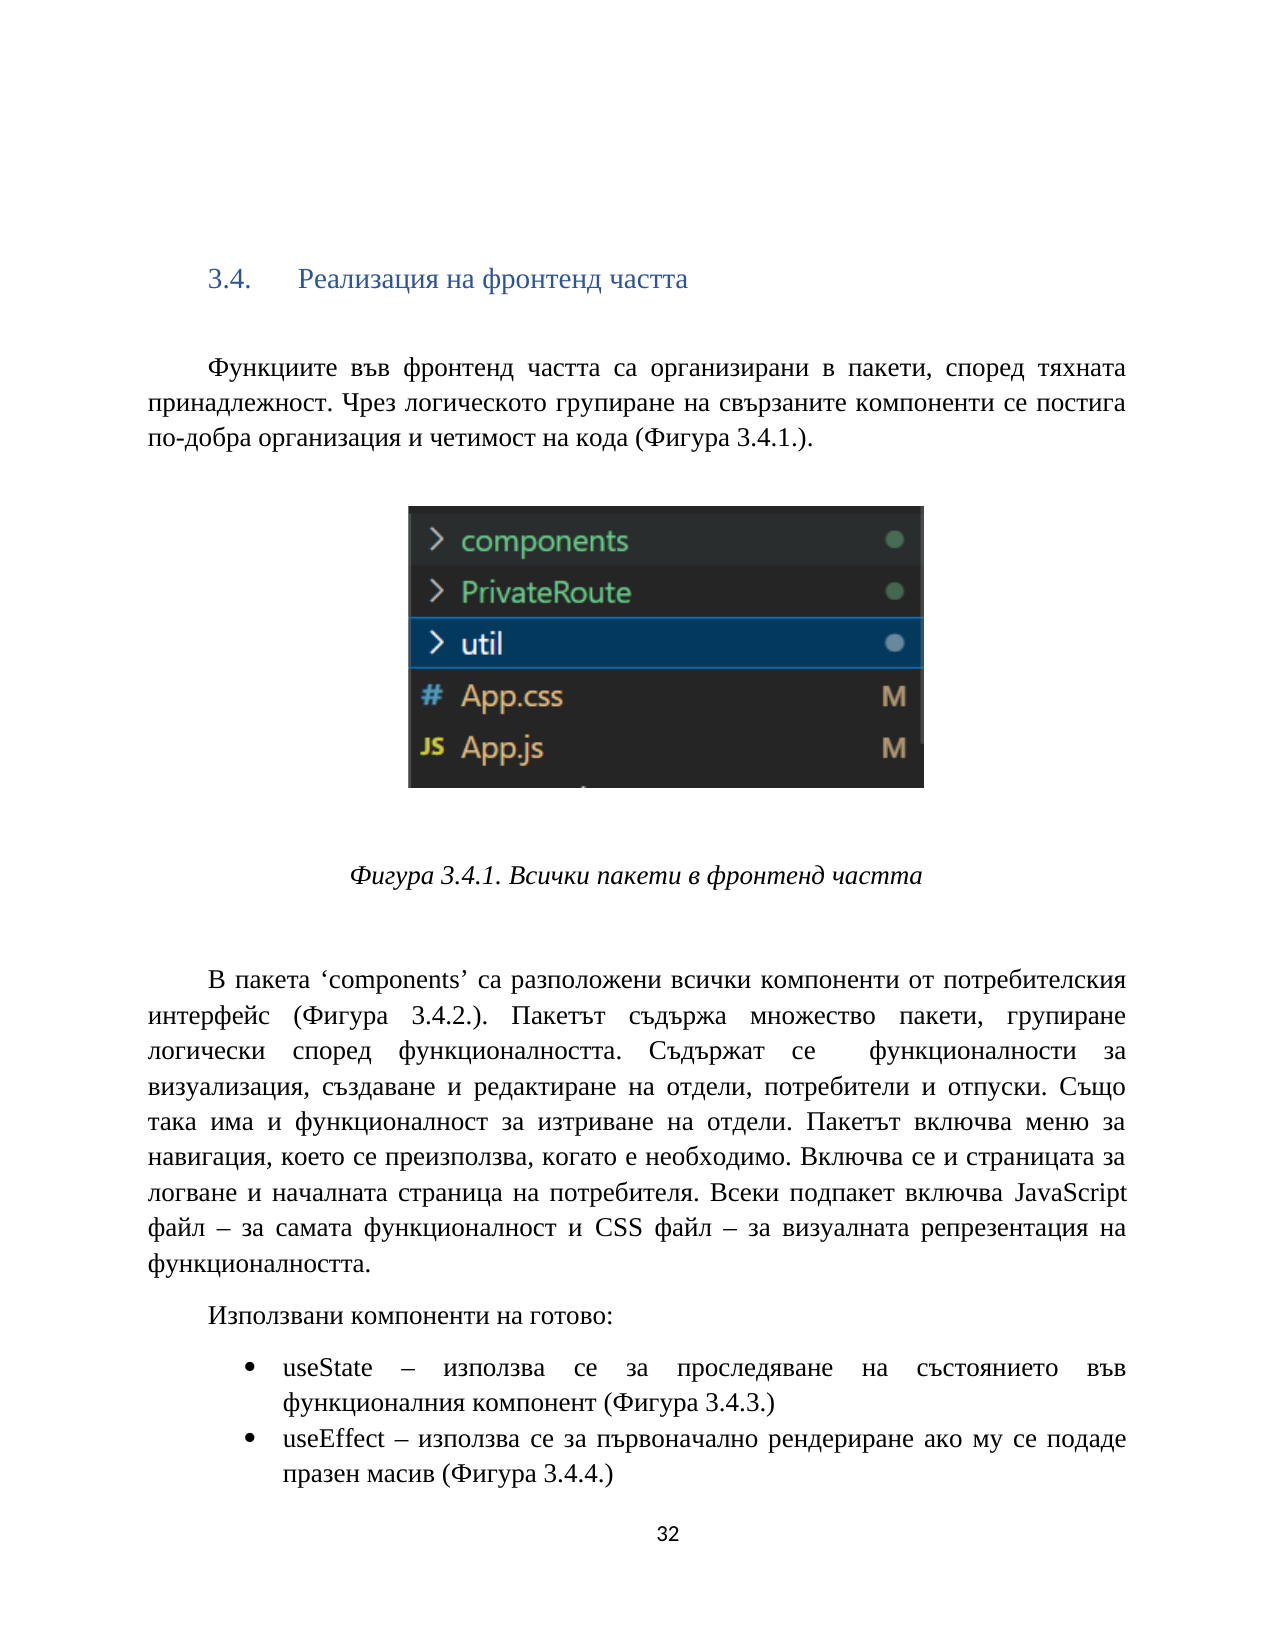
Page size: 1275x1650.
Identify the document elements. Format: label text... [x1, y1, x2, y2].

list useEffect – използва се за първоначално рендериране ако му се подаде празен масив (Фигура 3.4.4.) [245, 1419, 1127, 1489]
text Фигура 3.4.1. Всички пакети в фронтенд частта [148, 856, 1127, 892]
picture [408, 506, 924, 788]
subtitle 3.4. Реализация на фронтенд частта [148, 260, 1127, 296]
list useState – използва се за проследяване на състоянието във функционалния компонент (Фигура 3.4.3.) [245, 1348, 1127, 1419]
text Използвани компоненти на готово: [148, 1296, 1127, 1331]
text Функциите във фронтенд частта са организирани в пакети, според тяхната принадлежност. Чрез логическото групиране на свързаните компоненти се постига по-добра организация и четимост на кода (Фигура 3.4.1.). [148, 348, 1127, 454]
text В пакета ‘components’ са разположени всички компоненти от потребителския интерфейс (Фигура 3.4.2.). Пакетът съдържа множество пакети, групиране логически според функционалността. Съдържат се функционалности за визуализация, създаване и редактиране на отдели, потребители и отпуски. Също така има и функционалност за изтриване на отдели. Пакетът включва меню за навигация, което се преизползва, когато е необходимо. Включва се и страницата за логване и началната страница на потребителя. Всеки подпакет включва JavaScript файл – за самата функционалност и CSS файл – за визуалната репрезентация на функционалността. [148, 960, 1127, 1279]
